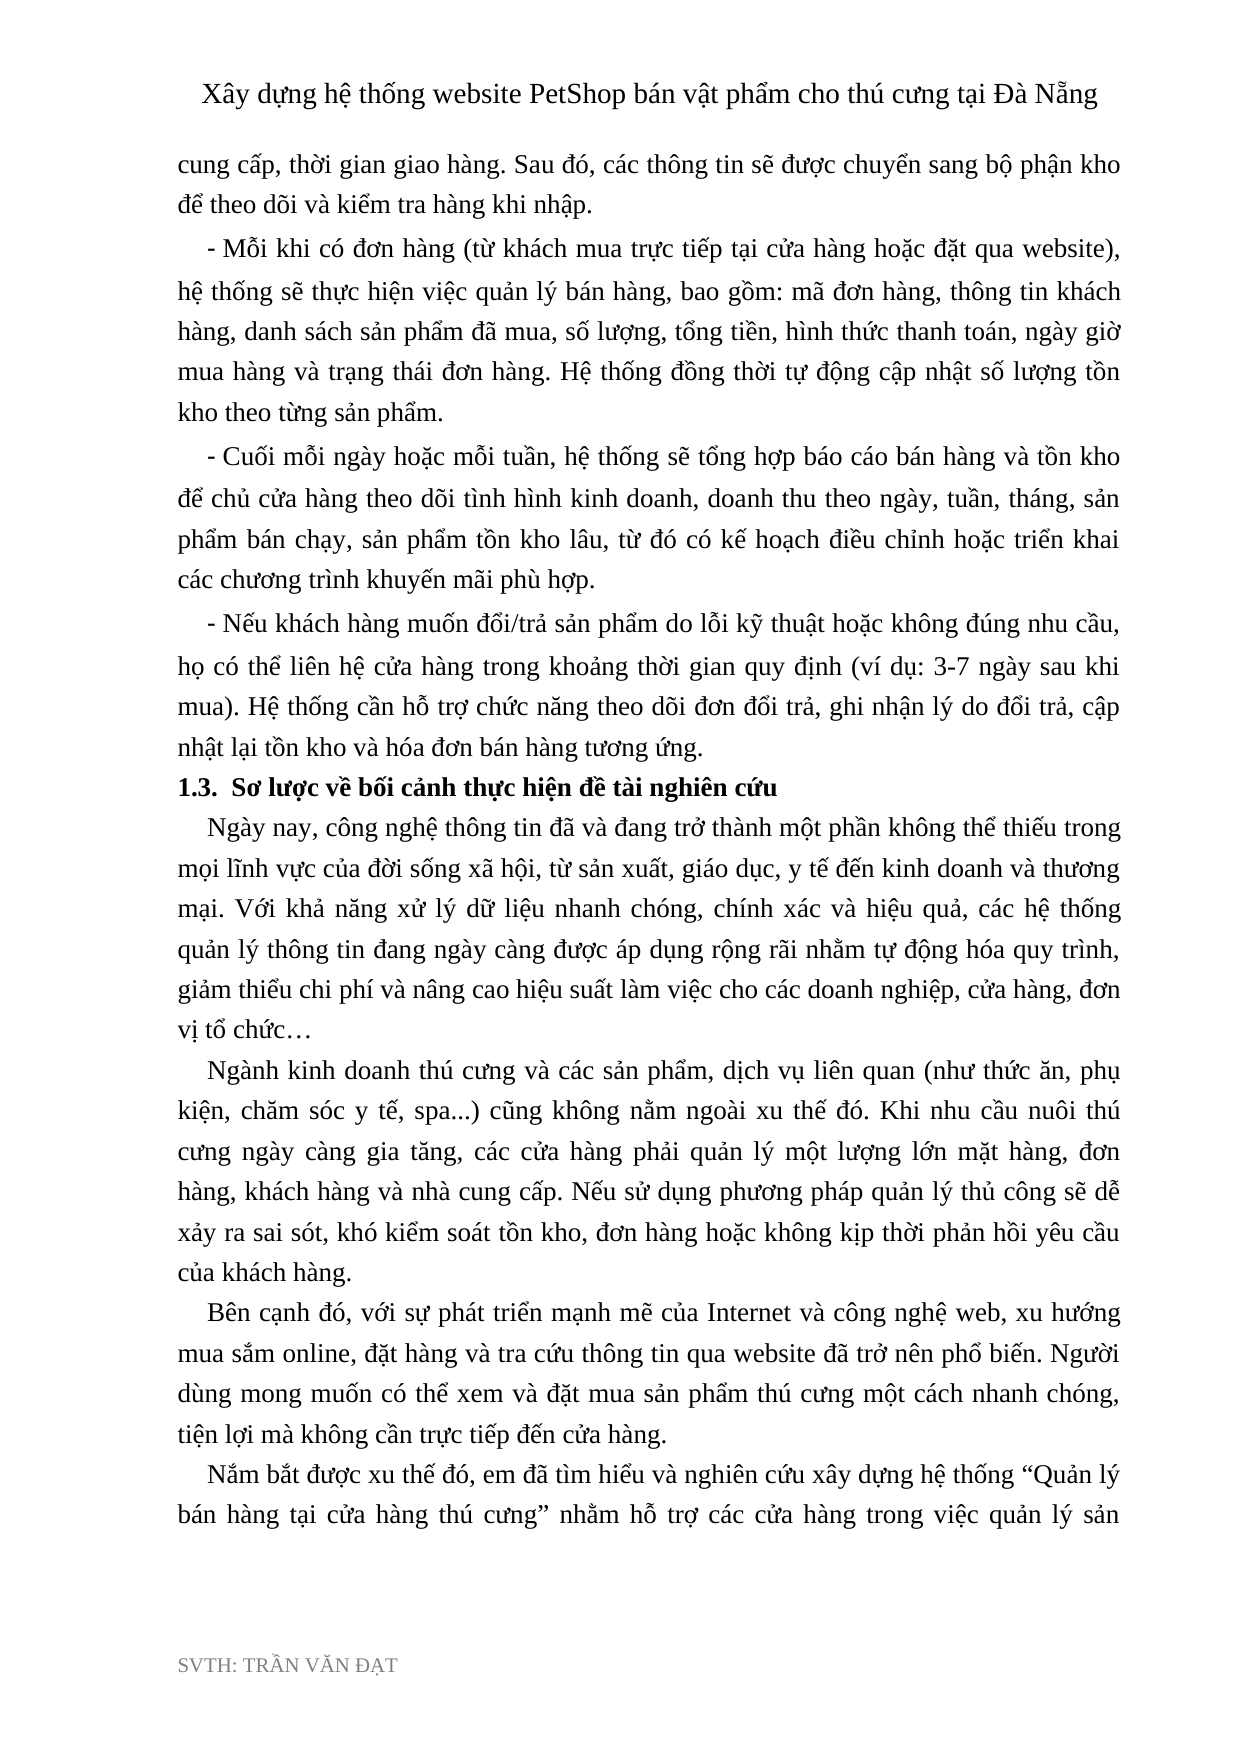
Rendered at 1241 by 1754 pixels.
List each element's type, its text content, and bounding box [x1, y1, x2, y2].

list Mỗi khi có đơn hàng (từ khách mua trực tiếp tại cửa hàng hoặc đặt qua website), hệ thống sẽ thực hiện việc quản lý bán hàng, bao gồm: mã đơn hàng, thông tin khách hàng, danh sách sản phẩm đã mua, số lượng, tổng tiền, hình thức thanh toán, ngày giờ mua hàng và trạng thái đơn hàng. Hệ thống đồng thời tự động cập nhật số lượng tồn kho theo từng sản phẩm. [177, 228, 1122, 427]
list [177, 148, 1122, 219]
list Ngành kinh doanh thú cưng và các sản phẩm, dịch vụ liên quan (như thức ăn, phụ kiện, chăm sóc y tế, spa...) cũng không nằm ngoài xu thế đó. Khi nhu cầu nuôi thú cưng ngày càng gia tăng, các cửa hàng phải quản lý một lượng lớn mặt hàng, đơn hàng, khách hàng và nhà cung cấp. Nếu sử dụng phương pháp quản lý thủ công sẽ dễ xảy ra sai sót, khó kiểm soát tồn kho, đơn hàng hoặc không kịp thời phản hồi yêu cầu của khách hàng. [177, 1054, 1122, 1287]
list Sơ lược về bối cảnh thực hiện đề tài nghiên cứu [177, 771, 1122, 802]
list Ngày nay, công nghệ thông tin đã và đang trở thành một phần không thể thiếu trong mọi lĩnh vực của đời sống xã hội, từ sản xuất, giáo dục, y tế đến kinh doanh và thương mại. Với khả năng xử lý dữ liệu nhanh chóng, chính xác và hiệu quả, các hệ thống quản lý thông tin đang ngày càng được áp dụng rộng rãi nhằm tự động hóa quy trình, giảm thiểu chi phí và nâng cao hiệu suất làm việc cho các doanh nghiệp, cửa hàng, đơn vị tổ chức… [177, 812, 1122, 1045]
list Cuối mỗi ngày hoặc mỗi tuần, hệ thống sẽ tổng hợp báo cáo bán hàng và tồn kho để chủ cửa hàng theo dõi tình hình kinh doanh, doanh thu theo ngày, tuần, tháng, sản phẩm bán chạy, sản phẩm tồn kho lâu, từ đó có kế hoạch điều chỉnh hoặc triển khai các chương trình khuyến mãi phù hợp. [177, 436, 1122, 594]
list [177, 1458, 1122, 1530]
list Nếu khách hàng muốn đổi/trả sản phẩm do lỗi kỹ thuật hoặc không đúng nhu cầu, họ có thể liên hệ cửa hàng trong khoảng thời gian quy định (ví dụ: 3-7 ngày sau khi mua). Hệ thống cần hỗ trợ chức năng theo dõi đơn đổi trả, ghi nhận lý do đổi trả, cập nhật lại tồn kho và hóa đơn bán hàng tương ứng. [177, 604, 1122, 762]
list Bên cạnh đó, với sự phát triển mạnh mẽ của Internet và công nghệ web, xu hướng mua sắm online, đặt hàng và tra cứu thông tin qua website đã trở nên phổ biến. Người dùng mong muốn có thể xem và đặt mua sản phẩm thú cưng một cách nhanh chóng, tiện lợi mà không cần trực tiếp đến cửa hàng. [177, 1297, 1122, 1449]
